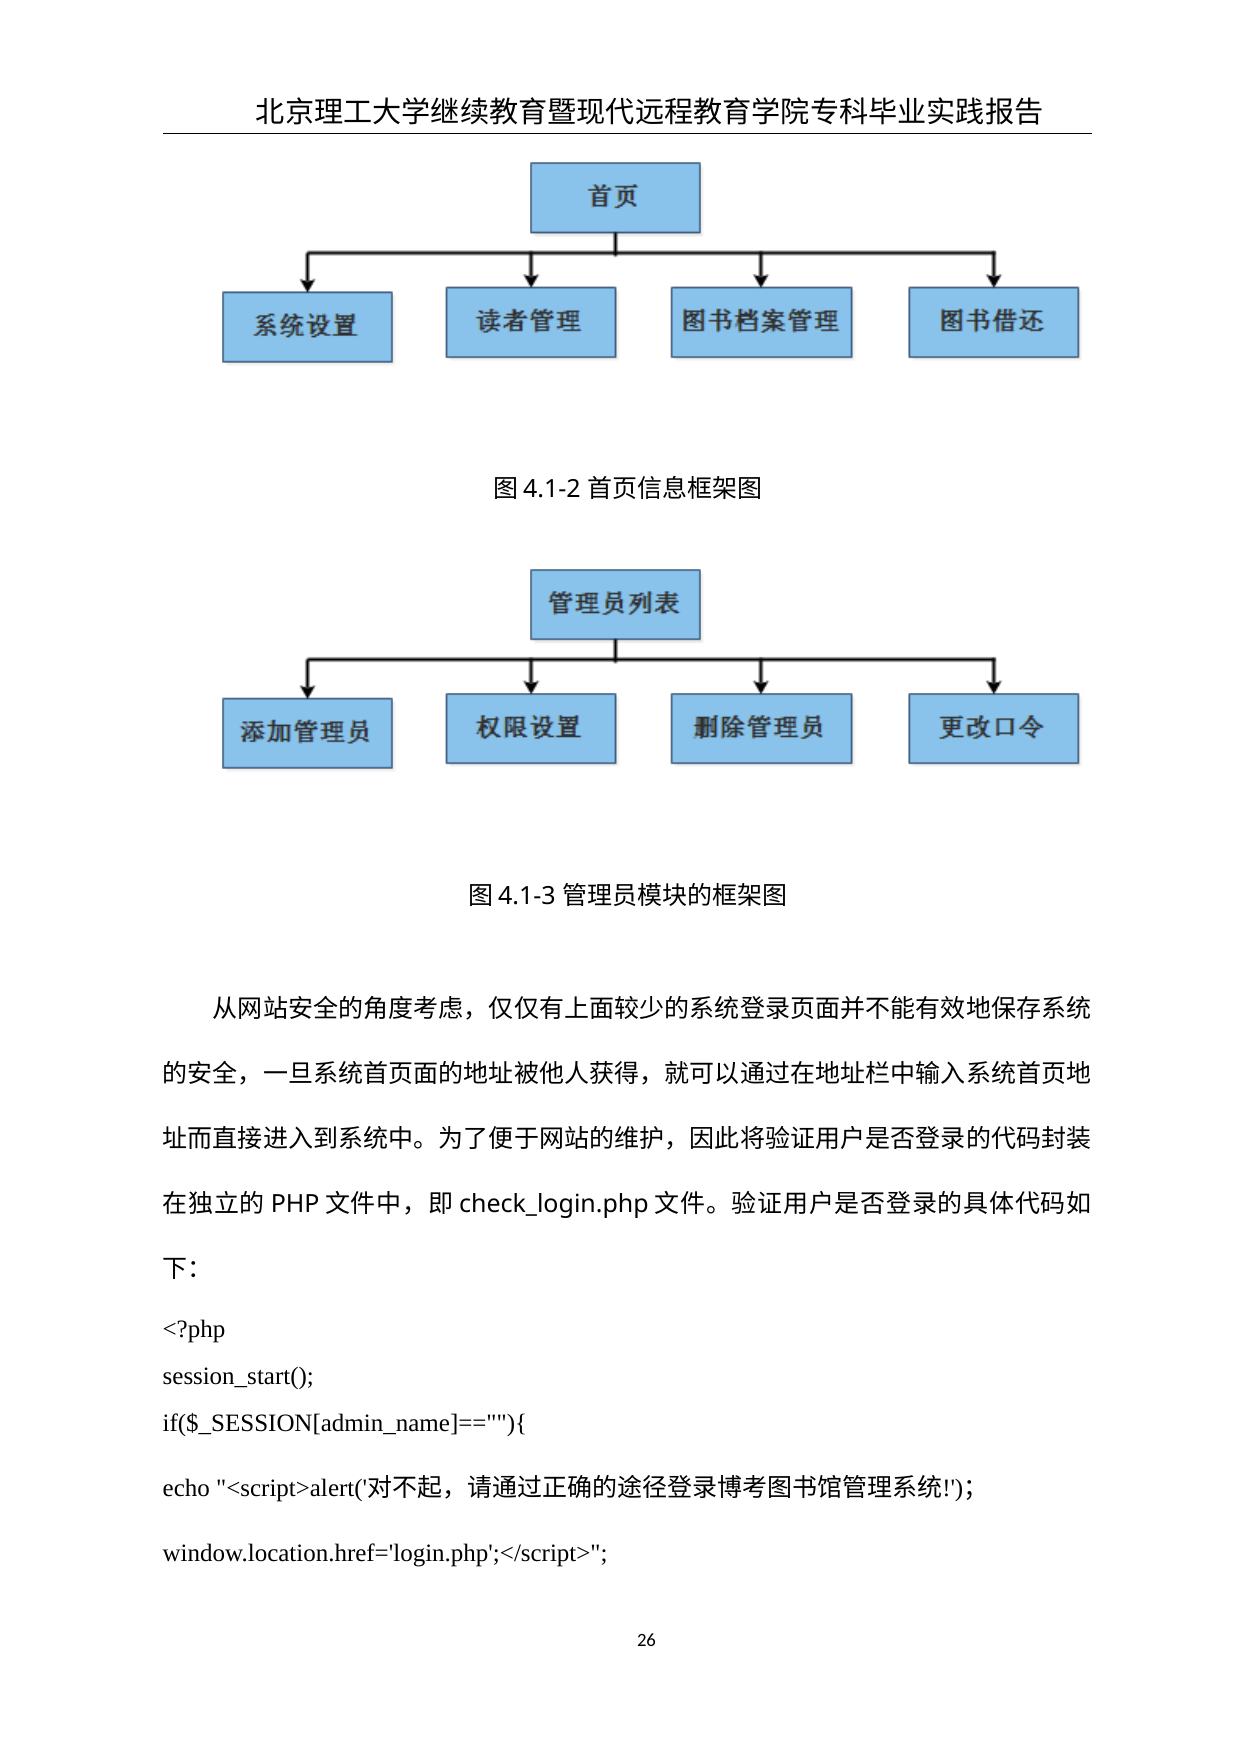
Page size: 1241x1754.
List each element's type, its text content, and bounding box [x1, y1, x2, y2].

text if($_SESSION[admin_name]==""){ [162, 1406, 1092, 1438]
picture [221, 162, 1084, 366]
text 从网站安全的角度考虑，仅仅有上面较少的系统登录页面并不能有效地保存系统的安全，一旦系统首页面的地址被他人获得，就可以通过在地址栏中输入系统首页地址而直接进入到系统中。为了便于网站的维护，因此将验证用户是否登录的代码封装在独立的PHP文件中，即check_login.php文件。验证用户是否登录的具体代码如下： [162, 974, 1092, 1299]
text <?php [162, 1312, 1092, 1344]
text window.location.href='login.php';</script>"; [162, 1536, 1092, 1568]
text session_start(); [162, 1359, 1092, 1391]
text echo "<script>alert('对不起，请通过正确的途径登录博考图书馆管理系统!')； [162, 1453, 1092, 1518]
picture [221, 568, 1084, 772]
